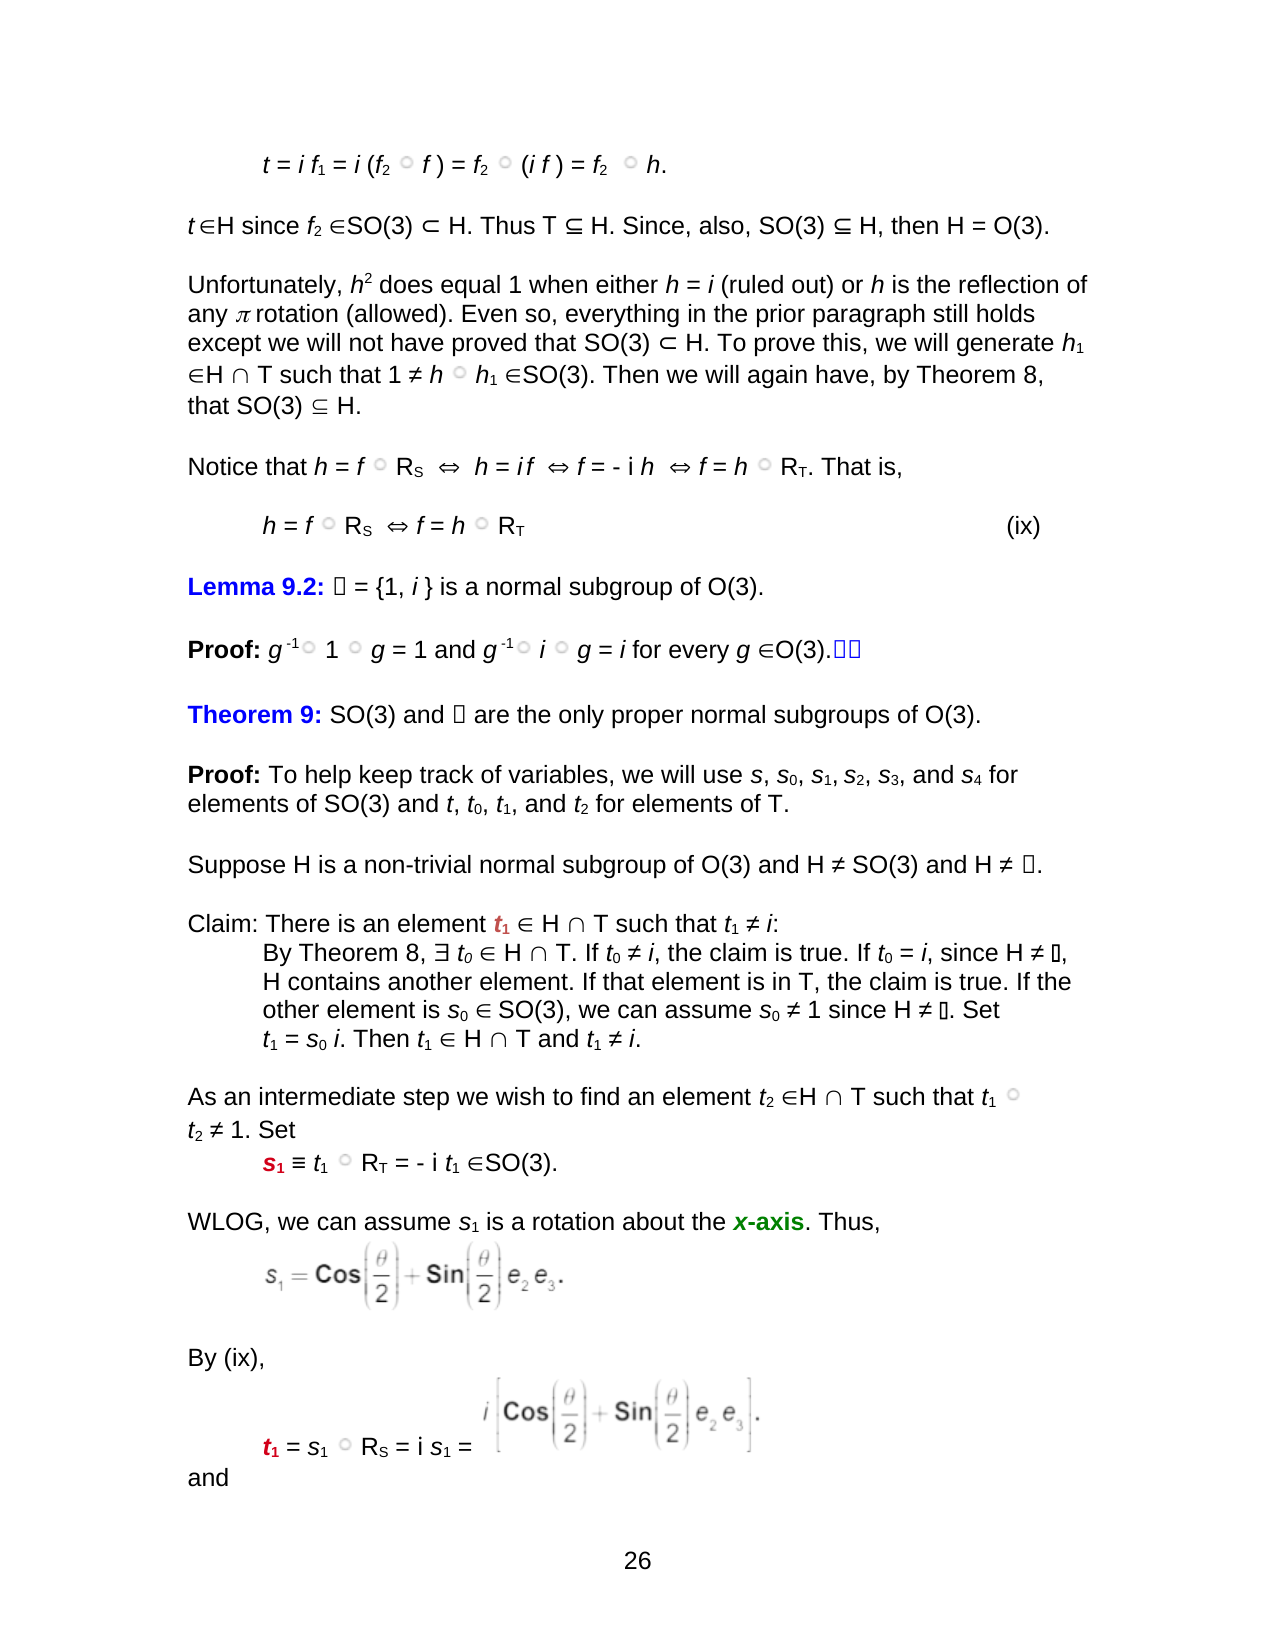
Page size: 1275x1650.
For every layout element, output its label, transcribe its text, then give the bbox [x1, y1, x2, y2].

text Notice that h = f RS h = i f f = - i h f = h RT. That is, [187, 448, 1087, 482]
text Proof: To help keep track of variables, we will use s, s0, s1, s2, s3, and s4 for elements of SO(3) and t, t0, t1, and t2 for elements of T. [187, 760, 1087, 817]
text By Theorem 8, t0 H T. If t0 ≠ i, the claim is true. If t0 = i, since H ≠ , H contains another element. If that element is in T, the claim is true. If the other element is s0 SO(3), we can assume s0 ≠ 1 since H ≠ . Set t1 = s0 i. Then t1 H T and t1 ≠ i. [262, 938, 1087, 1053]
text By (ix), [187, 1343, 1087, 1371]
text Suppose H is a non-trivial normal subgroup of O(3) and H ≠ SO(3) and H ≠ . [187, 846, 1087, 880]
text and [187, 1463, 1087, 1492]
text WLOG, we can assume s1 is a rotation about the x-axis. Thus, [187, 1207, 1087, 1236]
text Proof: g -1 1 g = 1 and g -1 i g = i for every g O(3). [187, 632, 1087, 668]
text As an intermediate step we wish to find an element t2 H T such that t1 t2 ≠ 1. Set [187, 1082, 1087, 1144]
text h = f RS f = h RT (ix) [187, 511, 1087, 540]
text t1 = s1 RS = i s1 = [187, 1371, 1087, 1463]
text Theorem 9: SO(3) and  are the only proper normal subgroups of O(3). [187, 697, 1087, 731]
text Lemma 9.2:  = {1, i } is a normal subgroup of O(3). [187, 569, 1087, 603]
text Unfortunately, h2 does equal 1 when either h = i (ruled out) or h is the reflection of any rotation (allowed). Even so, everything in the prior paragraph still holds except we will not have proved that SO(3) ⊂ H. To prove this, we will generate h1 H T such that 1 ≠ h h1 SO(3). Then we will again have, by Theorem 8, that SO(3) H. [187, 270, 1087, 419]
text t = i f1 = i (f2 f ) = f2 (i f ) = f2 h. [187, 150, 1087, 179]
text Claim: There is an element t1 H T such that t1 ≠ i: [187, 909, 1087, 938]
text s1 ≡ t1 RT = - i t1 SO(3). [187, 1144, 1087, 1178]
text t H since f2 SO(3) ⊂ H. Thus T ⊆ H. Since, also, SO(3) ⊆ H, then H = O(3). [187, 207, 1087, 242]
